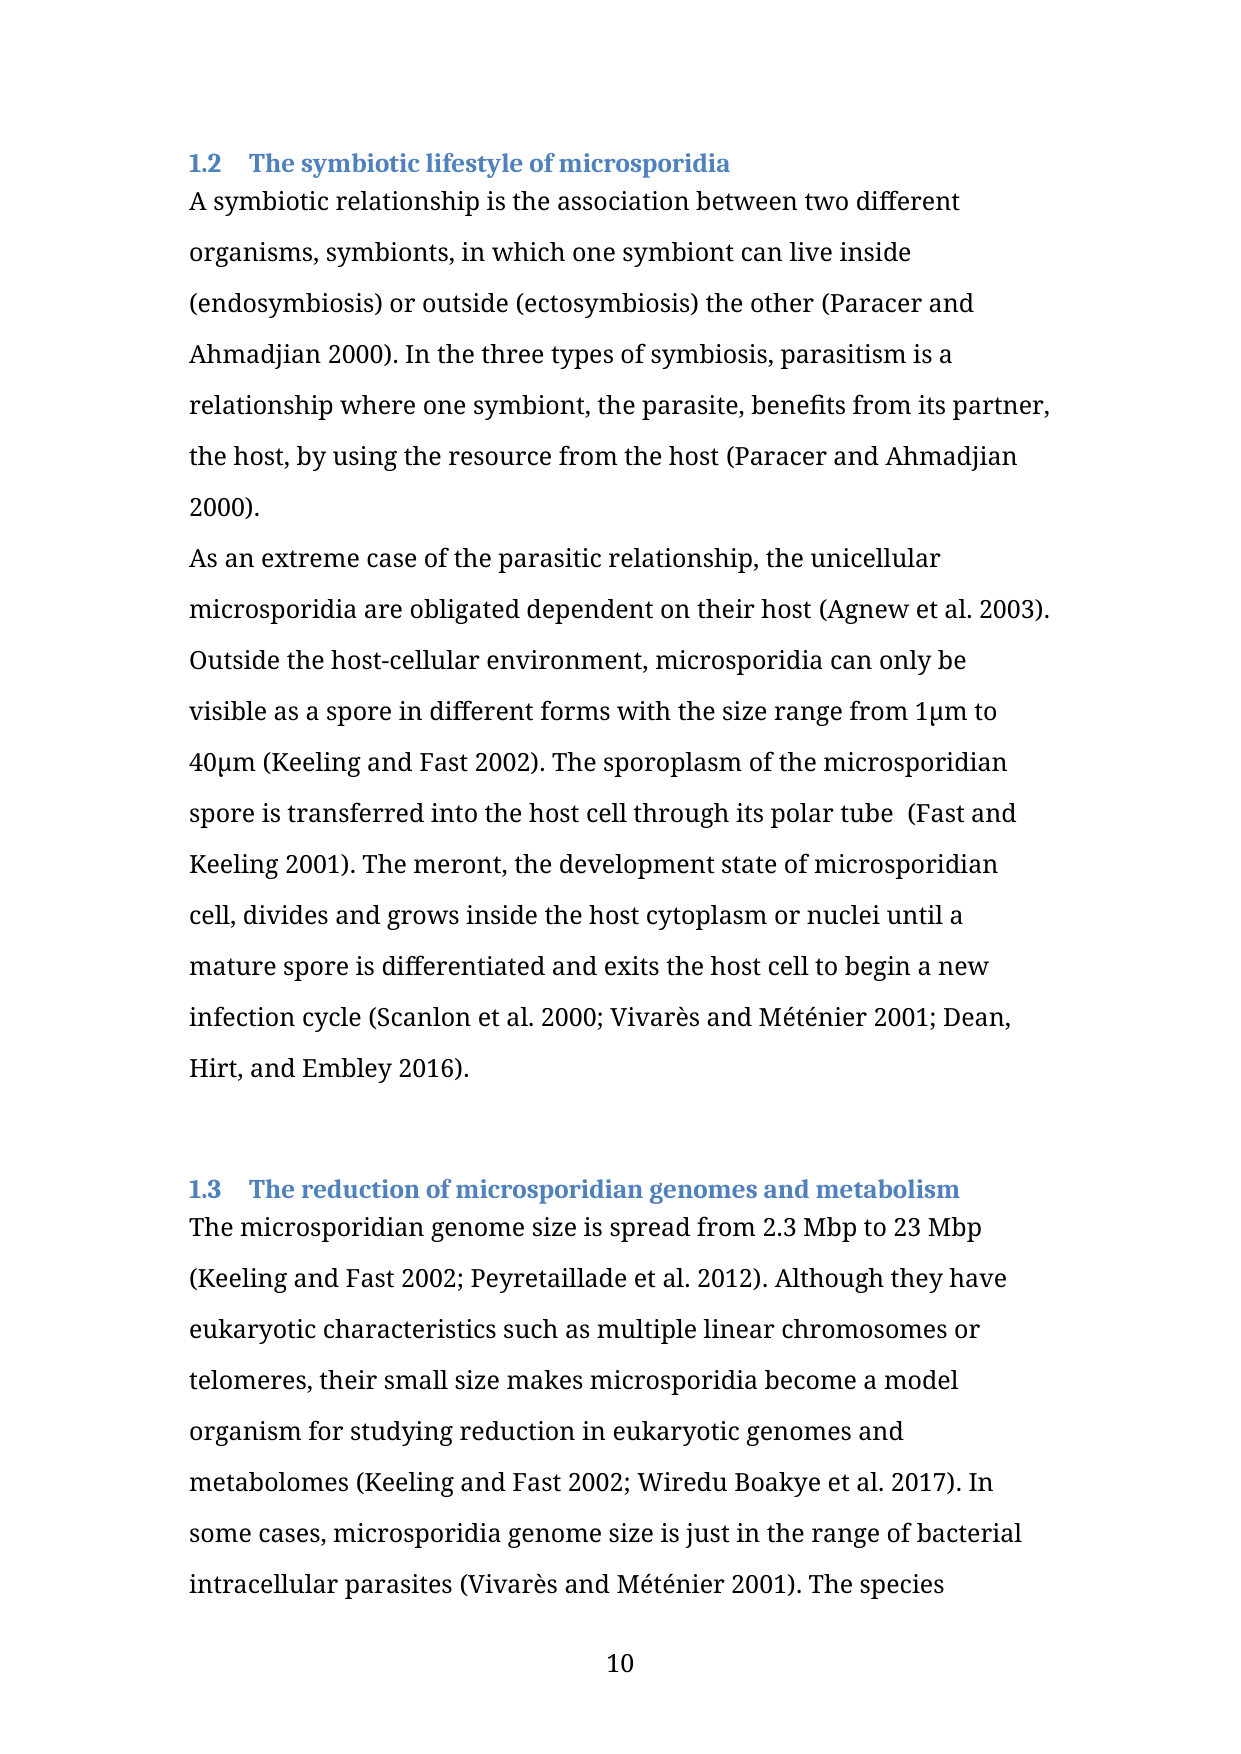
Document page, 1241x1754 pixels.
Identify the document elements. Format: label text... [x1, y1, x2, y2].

text A symbiotic relationship is the association between two different organisms, symbionts, in which one symbiont can live inside (endosymbiosis) or outside (ectosymbiosis) the other (Paracer and Ahmadjian 2000). In the three types of symbiosis, parasitism is a relationship where one symbiont, the parasite, benefits from its partner, the host, by using the resource from the host (Paracer and Ahmadjian 2000). [189, 183, 1051, 524]
subtitle The reduction of microsporidian genomes and metabolism [189, 1174, 1051, 1205]
text As an extreme case of the parasitic relationship, the unicellular microsporidia are obligated dependent on their host (Agnew et al. 2003). Outside the host-cellular environment, microsporidia can only be visible as a spore in different forms with the size range from 1μm to 40μm (Keeling and Fast 2002). The sporoplasm of the microsporidian spore is transferred into the host cell through its polar tube (Fast and Keeling 2001). The meront, the development state of microsporidian cell, divides and grows inside the host cytoplasm or nuclei until a mature spore is differentiated and exits the host cell to begin a new infection cycle (Scanlon et al. 2000; Vivarès and Méténier 2001; Dean, Hirt, and Embley 2016). [189, 541, 1051, 1085]
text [189, 1210, 1051, 1601]
subtitle The symbiotic lifestyle of microsporidia [189, 148, 1051, 179]
